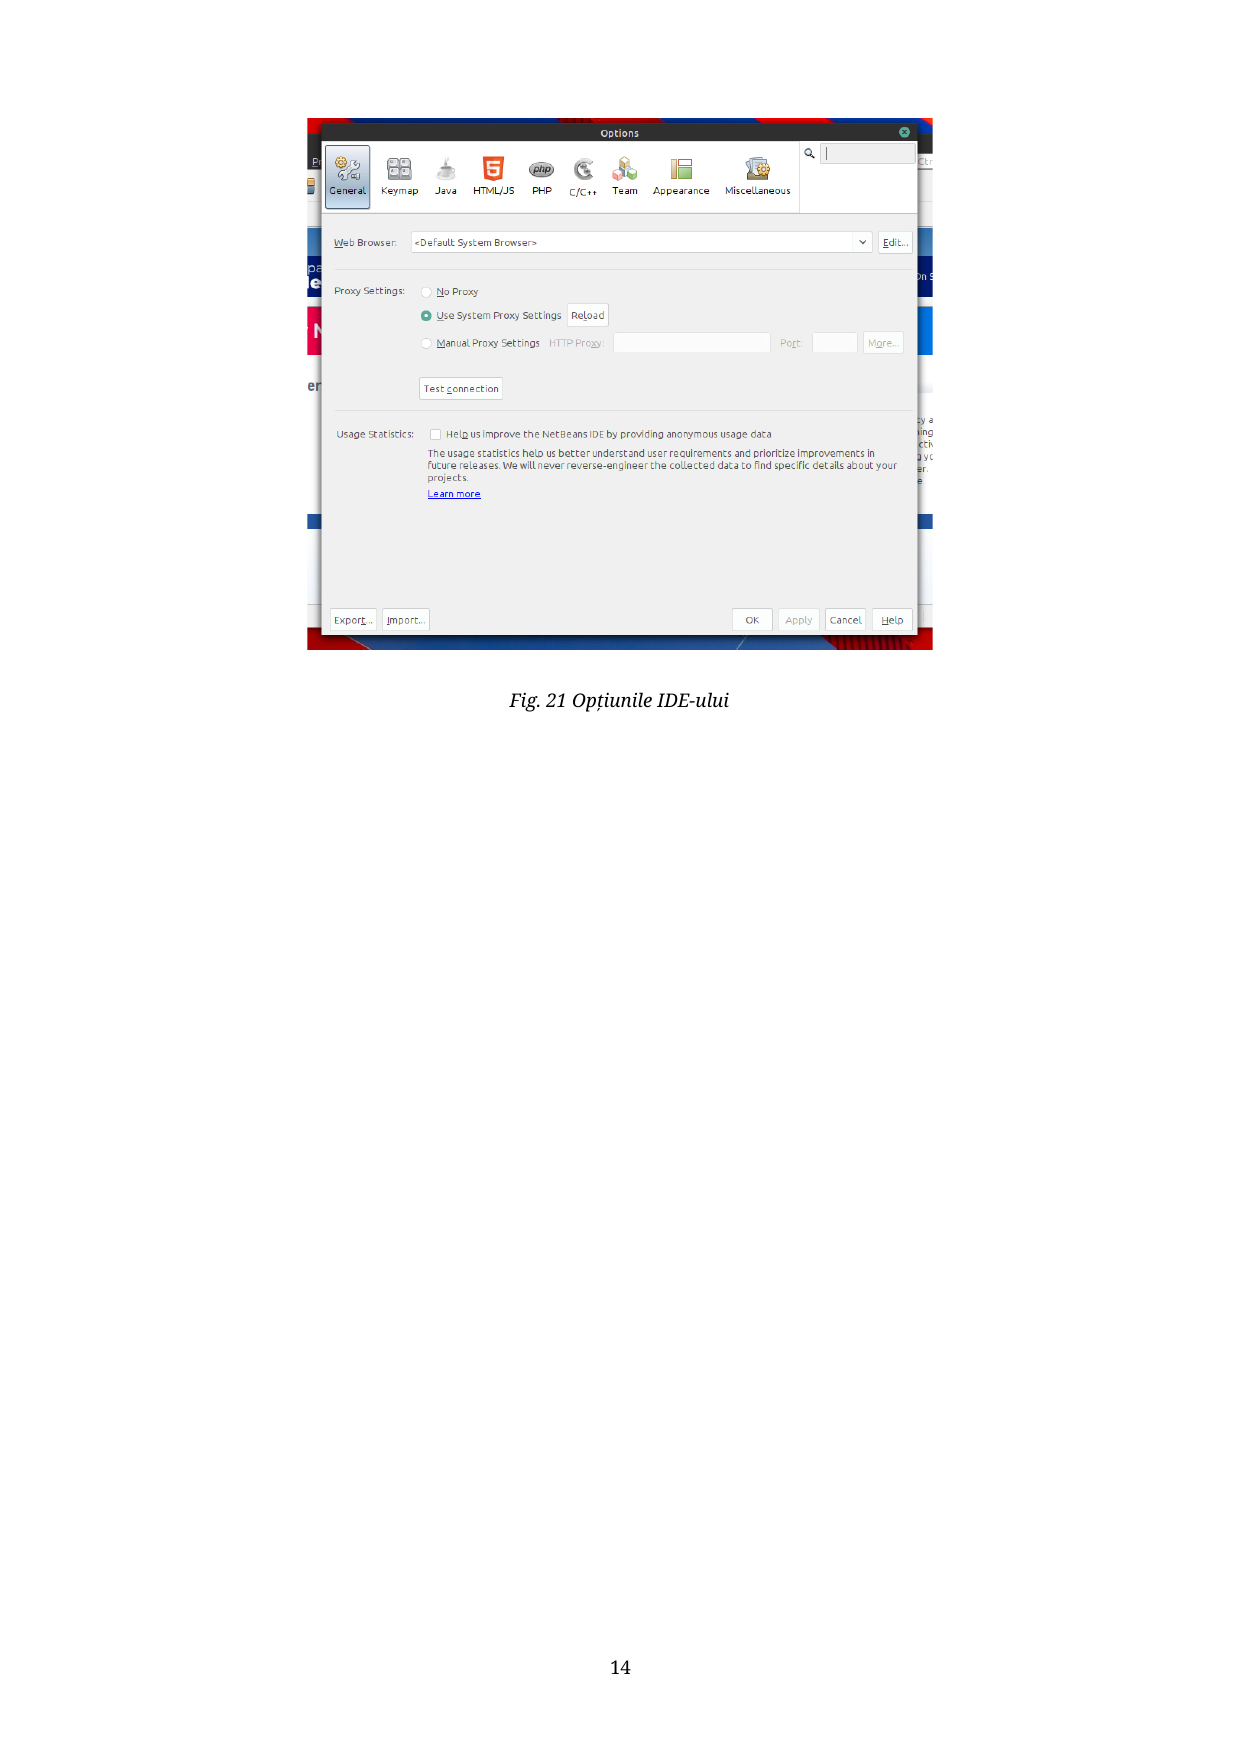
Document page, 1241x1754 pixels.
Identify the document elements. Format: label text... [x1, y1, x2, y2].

text Fig. 21 Opțiunile IDE-ului [148, 687, 1092, 713]
picture [307, 118, 933, 650]
